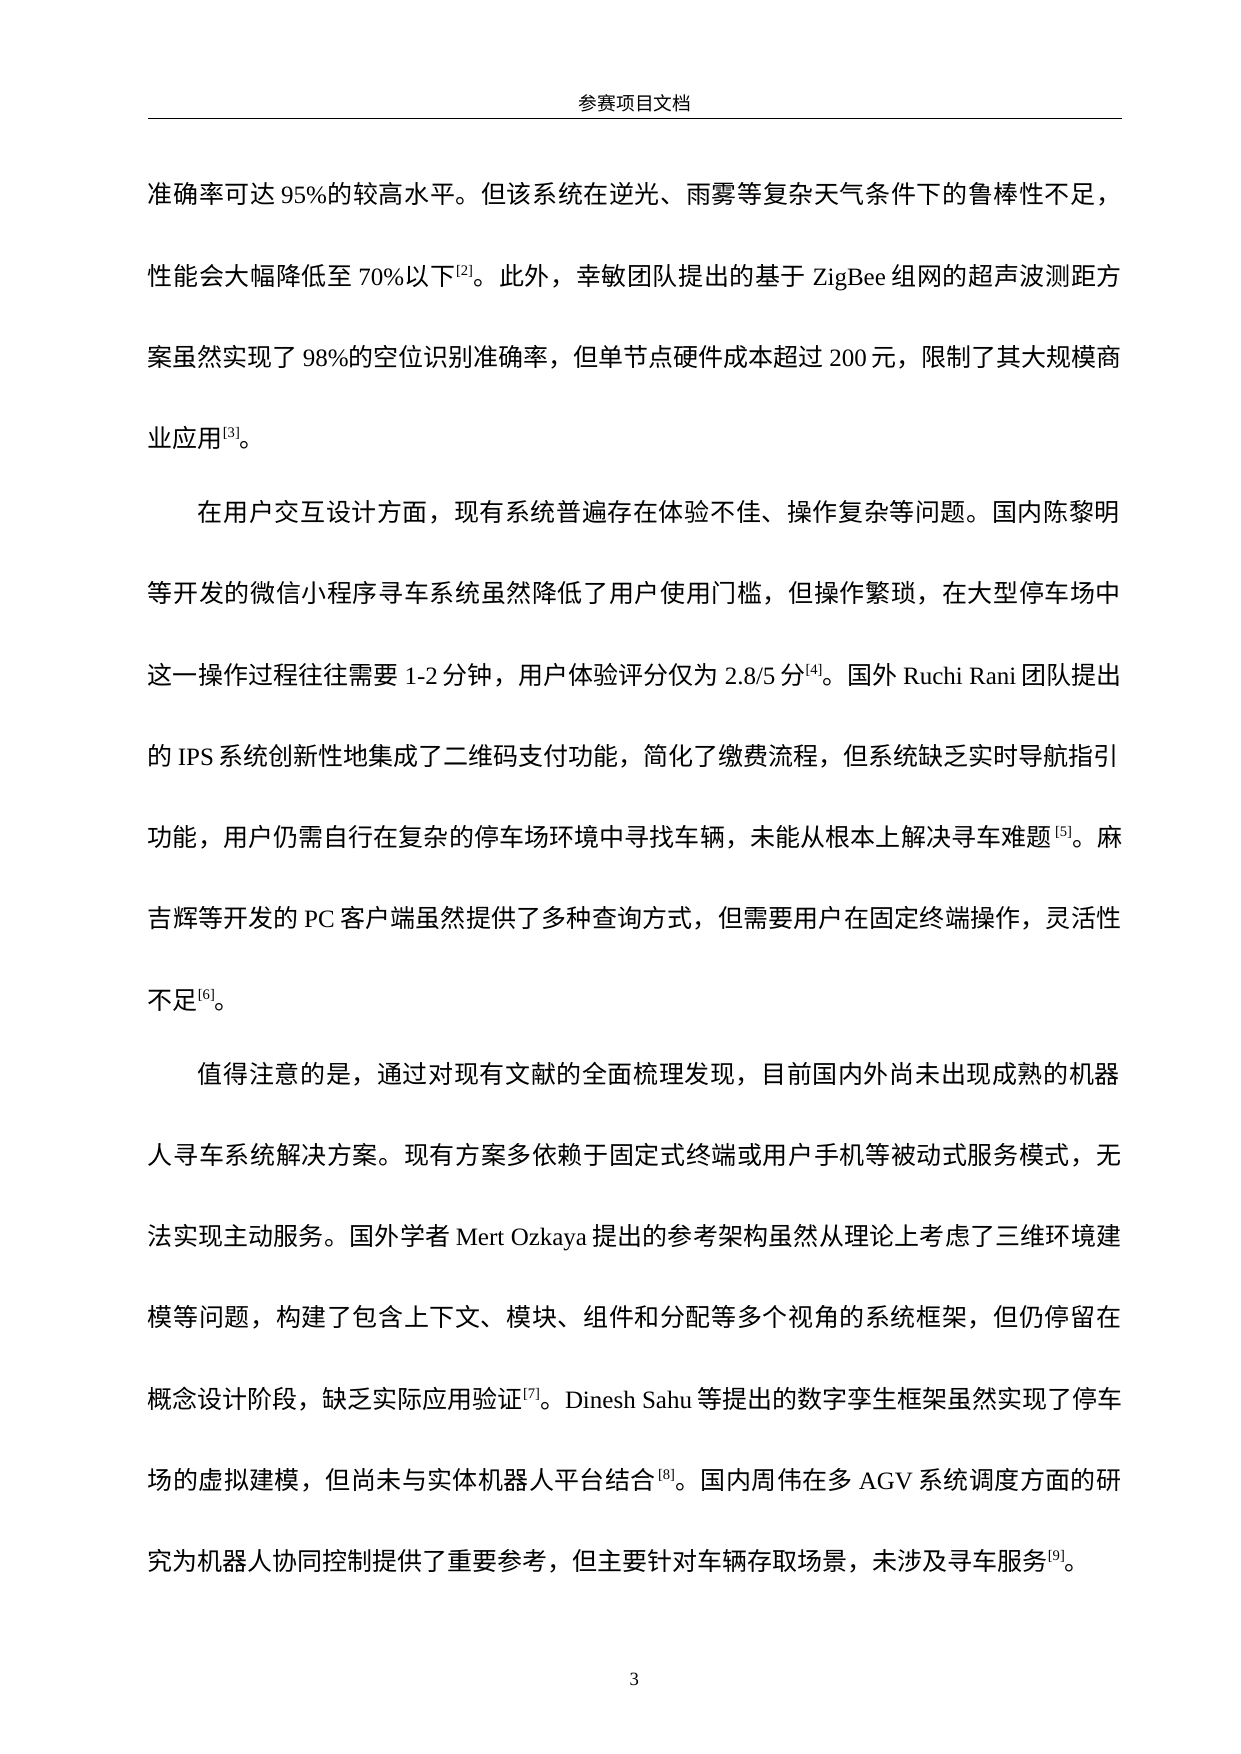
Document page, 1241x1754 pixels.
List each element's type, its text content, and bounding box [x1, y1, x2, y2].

text 值得注意的是，通过对现有文献的全面梳理发现，目前国内外尚未出现成熟的机器人寻车系统解决方案。现有方案多依赖于固定式终端或用户手机等被动式服务模式，无法实现主动服务。国外学者Mert Ozkaya提出的参考架构虽然从理论上考虑了三维环境建模等问题，构建了包含上下文、模块、组件和分配等多个视角的系统框架，但仍停留在概念设计阶段，缺乏实际应用验证[7]。Dinesh Sahu等提出的数字孪生框架虽然实现了停车场的虚拟建模，但尚未与实体机器人平台结合[8]。国内周伟在多AGV系统调度方面的研究为机器人协同控制提供了重要参考，但主要针对车辆存取场景，未涉及寻车服务[9]。 [148, 1040, 1122, 1592]
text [148, 160, 1122, 469]
text 在用户交互设计方面，现有系统普遍存在体验不佳、操作复杂等问题。国内陈黎明等开发的微信小程序寻车系统虽然降低了用户使用门槛，但操作繁琐，在大型停车场中这一操作过程往往需要1-2分钟，用户体验评分仅为2.8/5分[4]。国外Ruchi Rani团队提出的IPS系统创新性地集成了二维码支付功能，简化了缴费流程，但系统缺乏实时导航指引功能，用户仍需自行在复杂的停车场环境中寻找车辆，未能从根本上解决寻车难题[5]。麻吉辉等开发的PC客户端虽然提供了多种查询方式，但需要用户在固定终端操作，灵活性不足[6]。 [148, 478, 1122, 1031]
